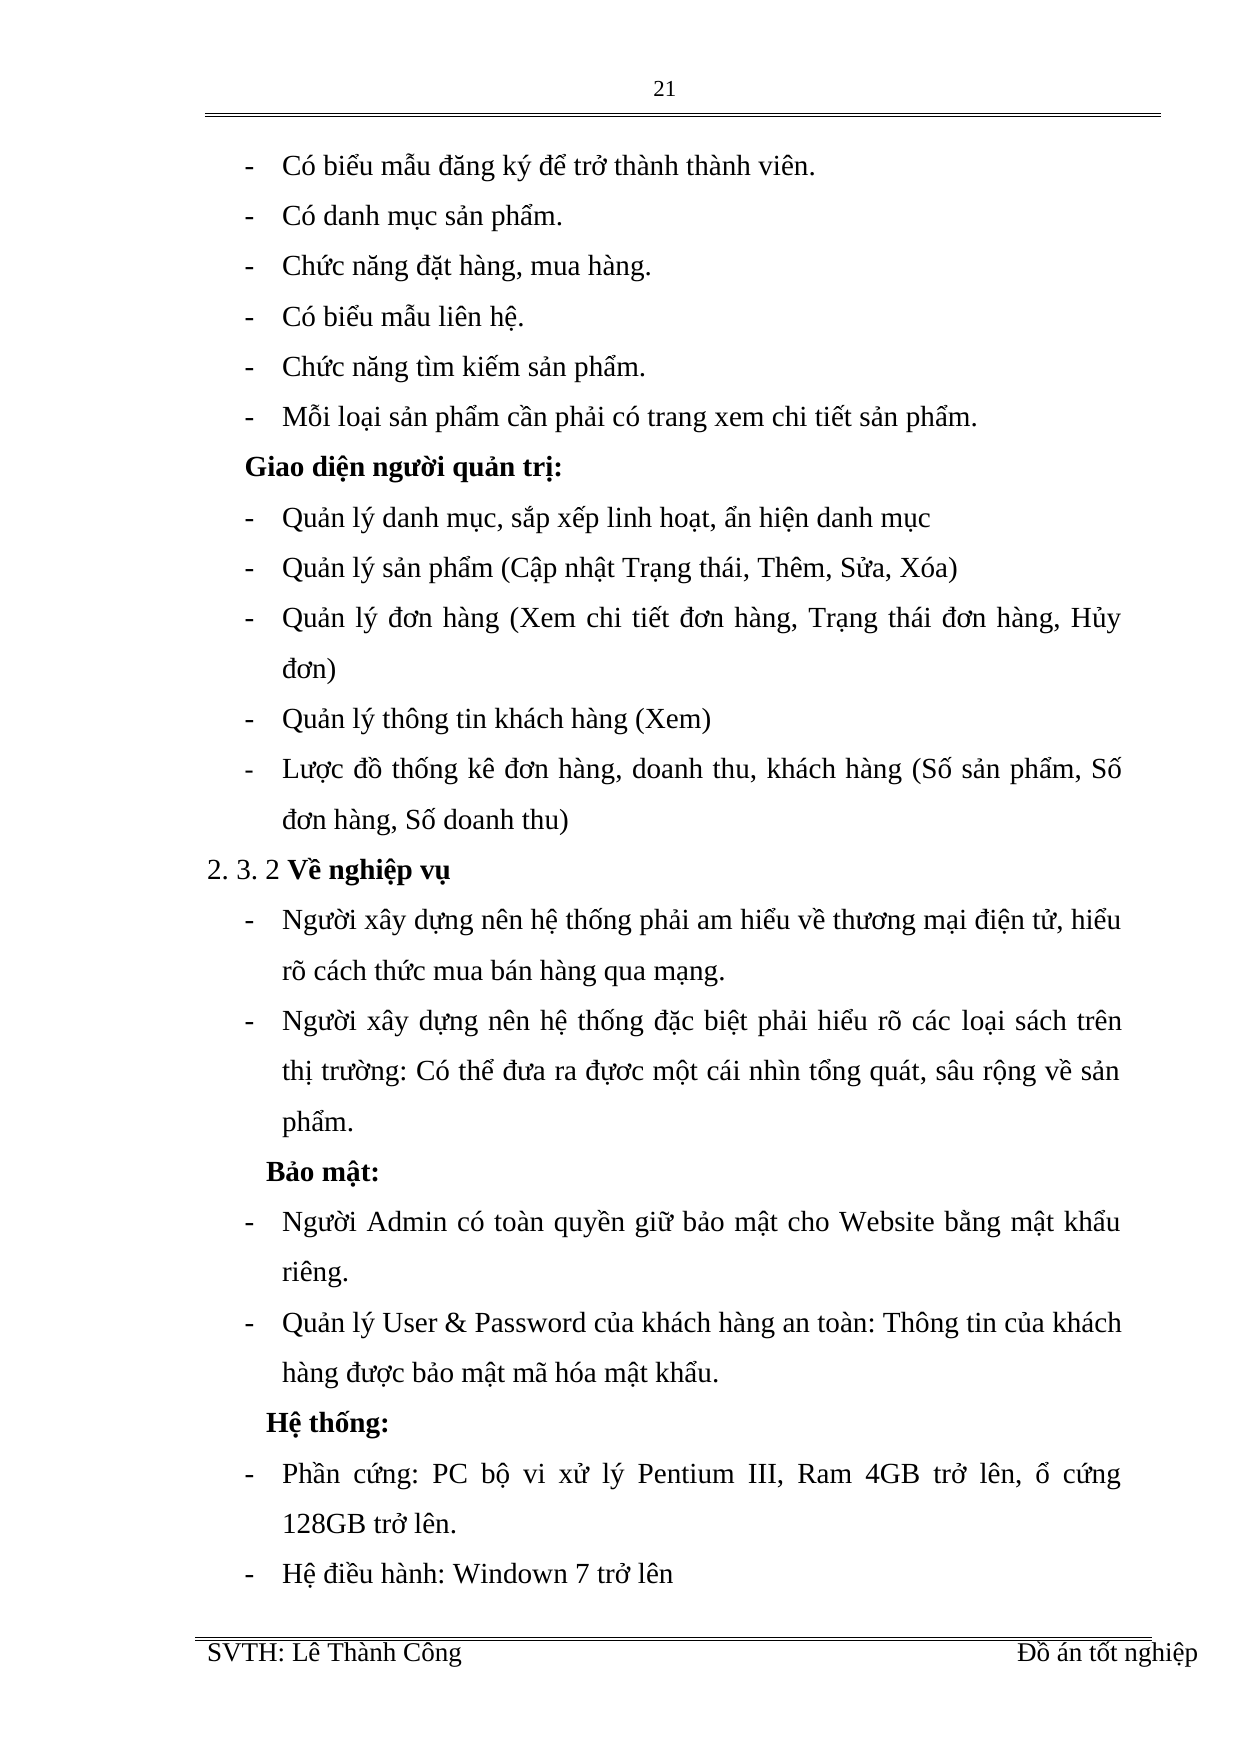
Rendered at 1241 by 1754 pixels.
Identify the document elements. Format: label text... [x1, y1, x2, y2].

list Hệ điều hành: Windown 7 trở lên [244, 1556, 1122, 1590]
list Có biểu mẫu liên hệ. [244, 299, 1122, 332]
text Bảo mật: [207, 1154, 1122, 1187]
list Có danh mục sản phẩm. [244, 198, 1122, 232]
list Có biểu mẫu đăng ký để trở thành thành viên. [244, 148, 1122, 181]
list Quản lý thông tin khách hàng (Xem) [244, 701, 1122, 735]
list Quản lý User & Password của khách hàng an toàn: Thông tin của khách hàng được bảo mật mã hóa mật khẩu. [244, 1305, 1122, 1389]
list Người xây dựng nên hệ thống đặc biệt phải hiểu rõ các loại sách trên thị trường: Có thể đưa ra đựơc một cái nhìn tổng quát, sâu rộng về sản phẩm. [244, 1003, 1122, 1137]
list Người Admin có toàn quyền giữ bảo mật cho Website bằng mật khẩu riêng. [244, 1204, 1122, 1288]
list Người xây dựng nên hệ thống phải am hiểu về thương mại điện tử, hiểu rõ cách thức mua bán hàng qua mạng. [244, 902, 1122, 986]
text Giao diện người quản trị: [244, 449, 1122, 483]
list Chức năng đặt hàng, mua hàng. [244, 248, 1122, 282]
list Mỗi loại sản phẩm cần phải có trang xem chi tiết sản phẩm. [244, 399, 1122, 433]
list Quản lý sản phẩm (Cập nhật Trạng thái, Thêm, Sửa, Xóa) [244, 550, 1122, 584]
list Phần cứng: PC bộ vi xử lý Pentium III, Ram 4GB trở lên, ổ cứng 128GB trở lên. [244, 1456, 1122, 1540]
subtitle Về nghiệp vụ [207, 852, 1122, 886]
list Chức năng tìm kiếm sản phẩm. [244, 349, 1122, 382]
list Lược đồ thống kê đơn hàng, doanh thu, khách hàng (Số sản phẩm, Số đơn hàng, Số doanh thu) [244, 751, 1122, 835]
list Quản lý đơn hàng (Xem chi tiết đơn hàng, Trạng thái đơn hàng, Hủy đơn) [244, 601, 1122, 684]
text Hệ thống: [207, 1406, 1122, 1439]
list Quản lý danh mục, sắp xếp linh hoạt, ẩn hiện danh mục [244, 500, 1122, 533]
